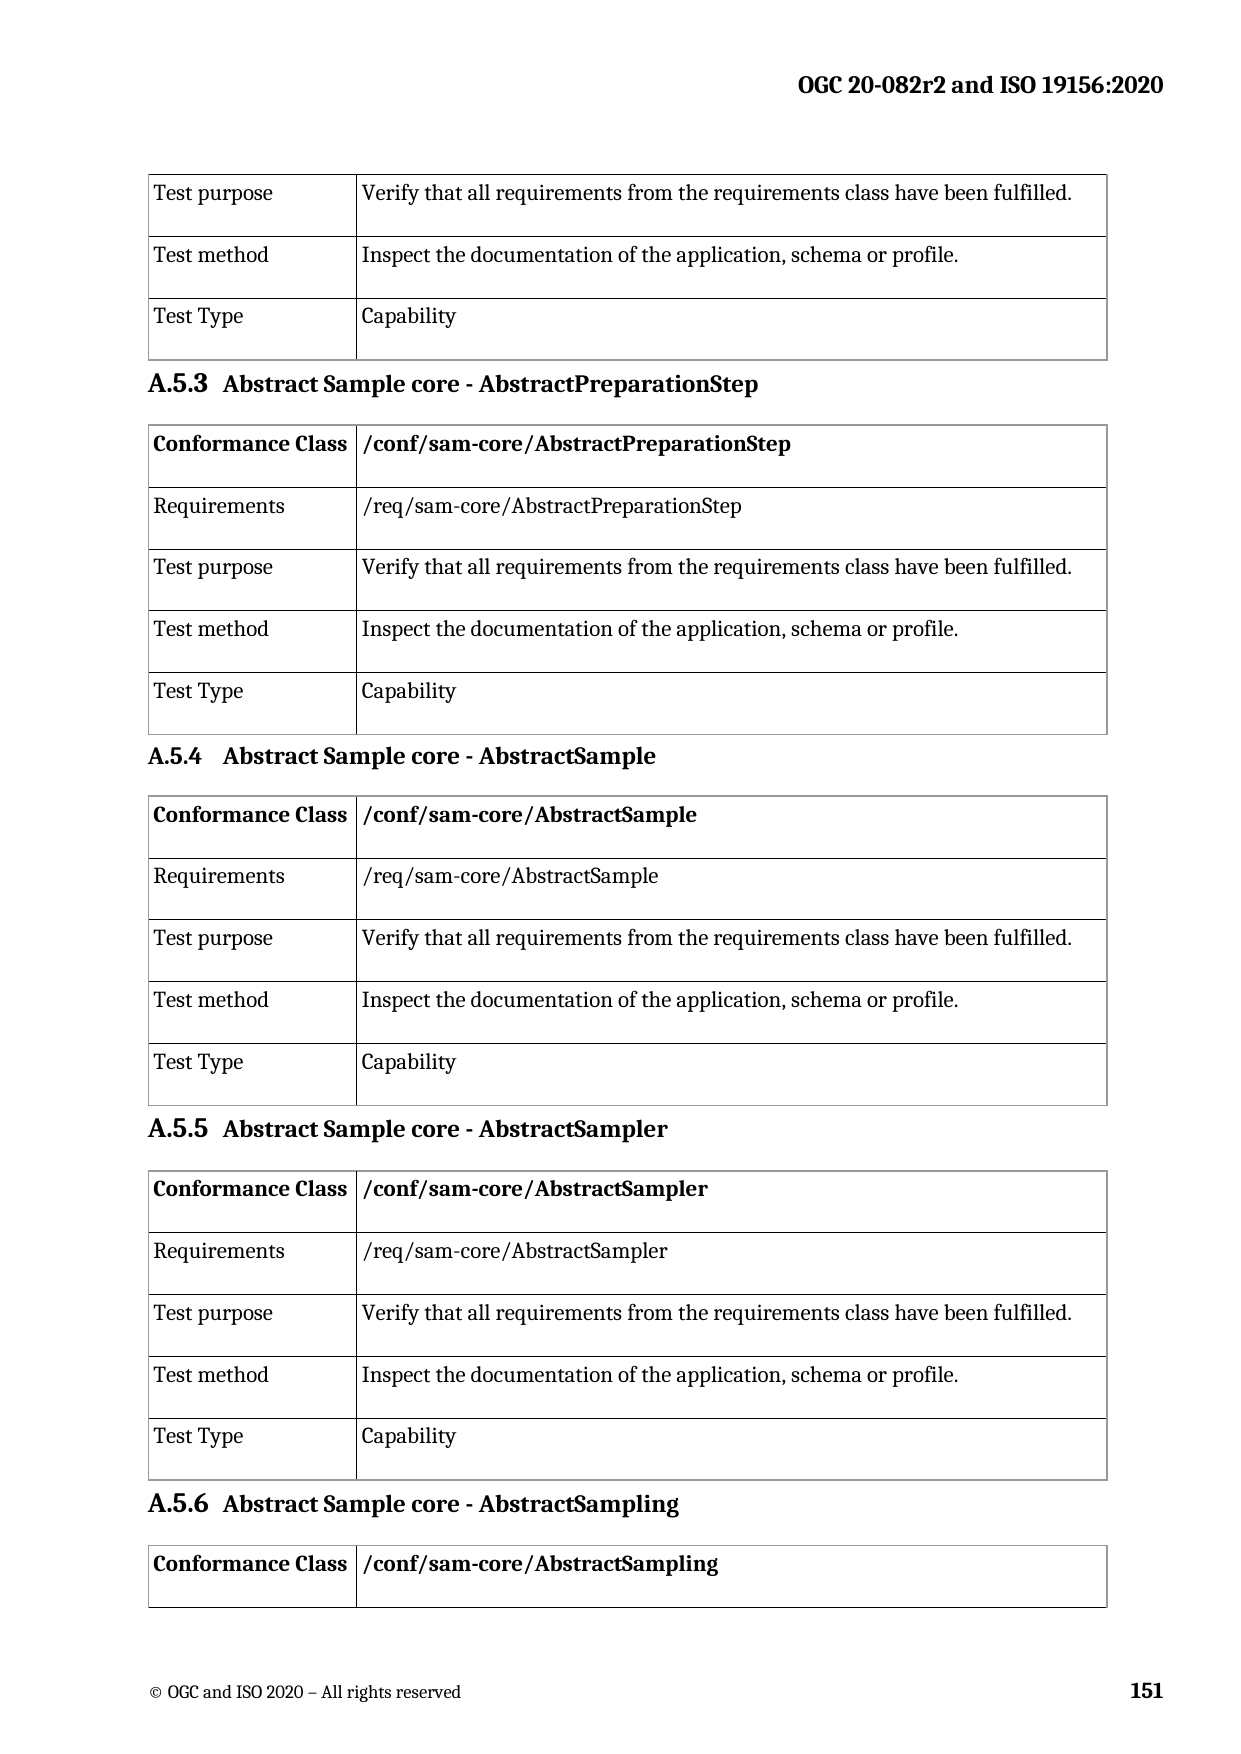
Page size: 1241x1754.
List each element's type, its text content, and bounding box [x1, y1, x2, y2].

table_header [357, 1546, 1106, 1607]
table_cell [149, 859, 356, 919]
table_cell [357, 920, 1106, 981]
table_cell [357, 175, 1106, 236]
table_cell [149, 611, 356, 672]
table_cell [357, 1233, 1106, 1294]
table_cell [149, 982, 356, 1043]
text Abstract Sample core - AbstractSample [148, 742, 1163, 770]
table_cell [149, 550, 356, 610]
text Abstract Sample core - AbstractSampling [148, 1487, 1163, 1519]
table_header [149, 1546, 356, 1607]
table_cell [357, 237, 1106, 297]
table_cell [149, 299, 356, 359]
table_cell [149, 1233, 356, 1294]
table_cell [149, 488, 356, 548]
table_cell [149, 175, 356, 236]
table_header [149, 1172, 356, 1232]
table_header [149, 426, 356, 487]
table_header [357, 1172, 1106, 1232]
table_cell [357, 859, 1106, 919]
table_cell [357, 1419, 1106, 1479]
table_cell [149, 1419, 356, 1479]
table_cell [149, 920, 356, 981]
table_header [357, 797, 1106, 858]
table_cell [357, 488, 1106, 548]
text Abstract Sample core - AbstractSampler [148, 1112, 1163, 1145]
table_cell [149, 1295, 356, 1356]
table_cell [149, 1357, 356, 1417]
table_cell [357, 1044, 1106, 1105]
text Abstract Sample core - AbstractPreparationStep [148, 367, 1163, 399]
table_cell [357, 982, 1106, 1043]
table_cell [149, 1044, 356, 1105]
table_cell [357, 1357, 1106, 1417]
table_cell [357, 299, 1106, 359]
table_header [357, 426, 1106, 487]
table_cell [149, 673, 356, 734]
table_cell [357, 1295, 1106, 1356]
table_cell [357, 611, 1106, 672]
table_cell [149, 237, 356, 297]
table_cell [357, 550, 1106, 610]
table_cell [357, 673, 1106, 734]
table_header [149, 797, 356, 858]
